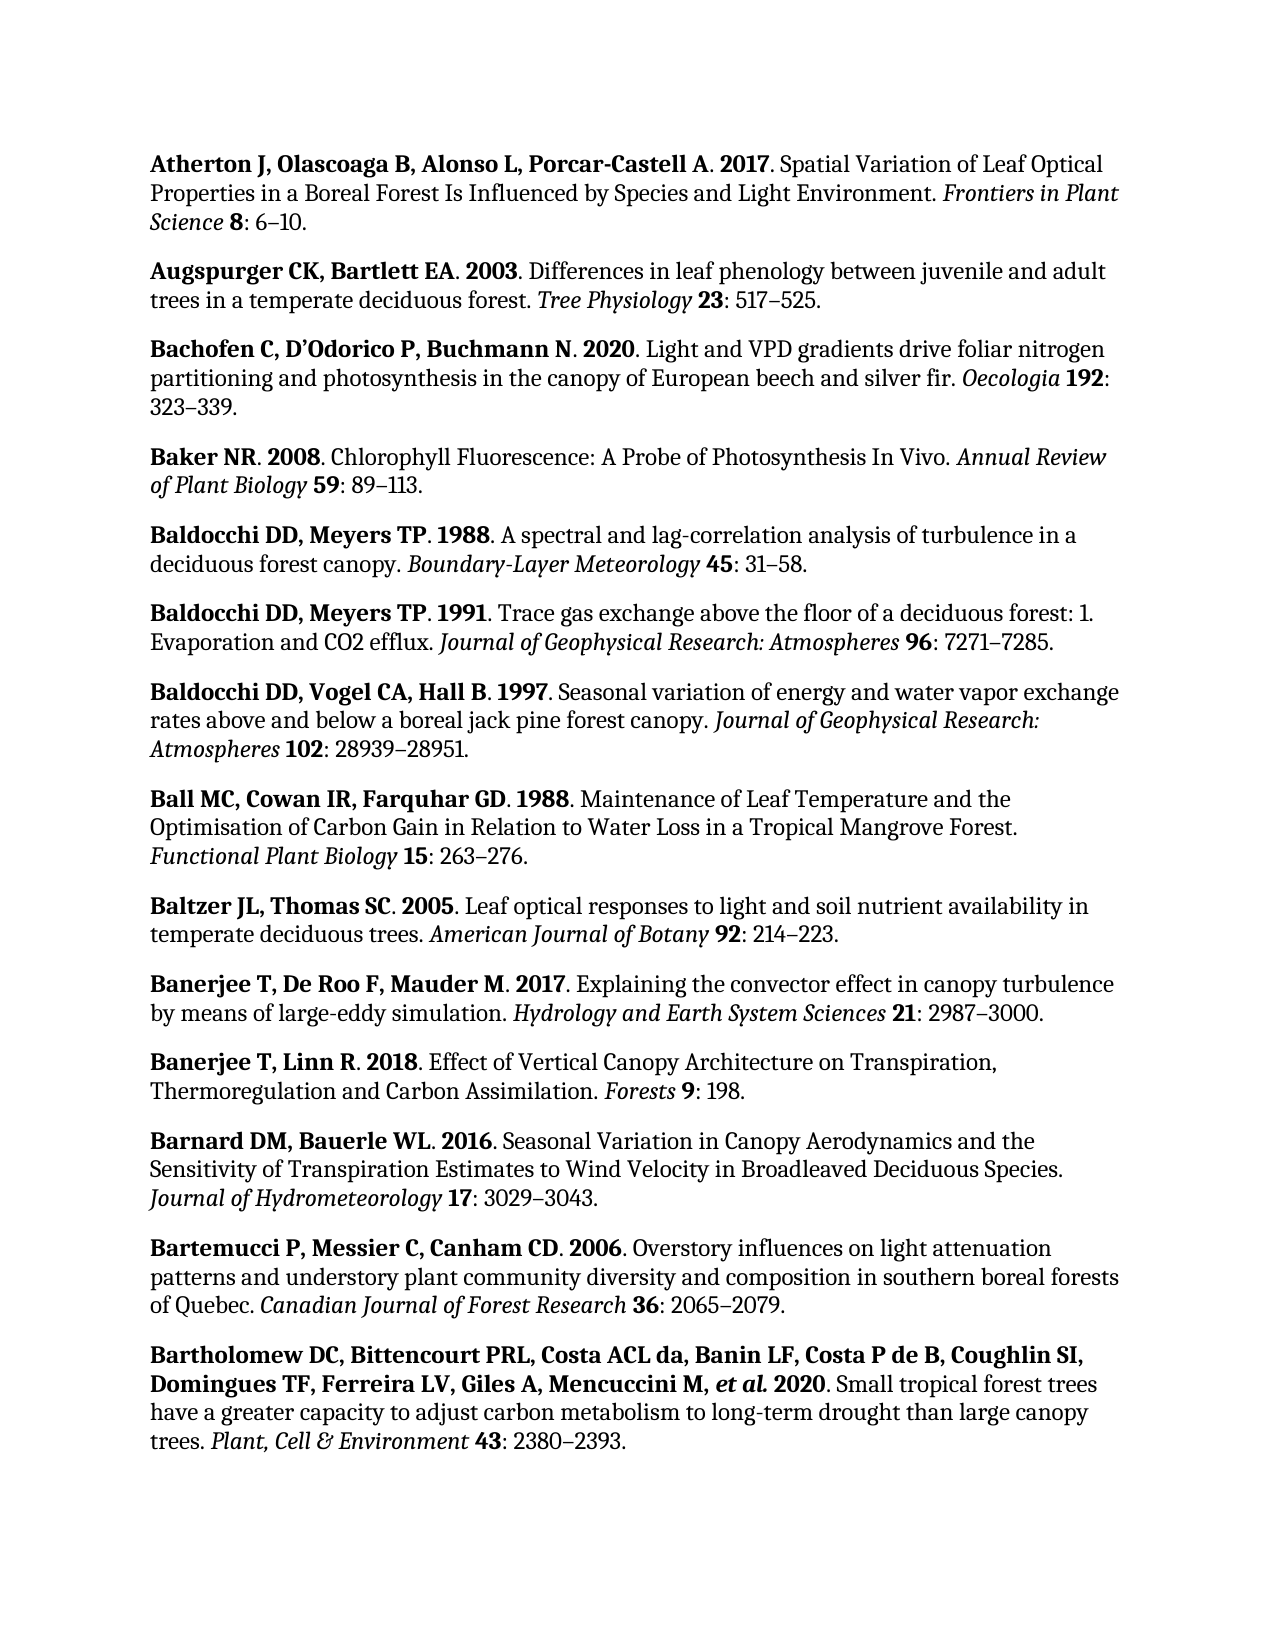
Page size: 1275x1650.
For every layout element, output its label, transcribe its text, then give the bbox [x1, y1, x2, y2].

text Baldocchi DD, Meyers TP. 1991. Trace gas exchange above the floor of a deciduous forest: 1. Evaporation and CO2 efflux. Journal of Geophysical Research: Atmospheres 96: 7271–7285. [150, 599, 1125, 657]
text Augspurger CK, Bartlett EA. 2003. Differences in leaf phenology between juvenile and adult trees in a temperate deciduous forest. Tree Physiology 23: 517–525. [150, 257, 1125, 314]
text Baltzer JL, Thomas SC. 2005. Leaf optical responses to light and soil nutrient availability in temperate deciduous trees. American Journal of Botany 92: 214–223. [150, 892, 1125, 949]
text Banerjee T, De Roo F, Mauder M. 2017. Explaining the convector effect in canopy turbulence by means of large-eddy simulation. Hydrology and Earth System Sciences 21: 2987–3000. [150, 970, 1125, 1027]
text Bartholomew DC, Bittencourt PRL, Costa ACL da, Banin LF, Costa P de B, Coughlin SI, Domingues TF, Ferreira LV, Giles A, Mencuccini M, et al. 2020. Small tropical forest trees have a greater capacity to adjust carbon metabolism to long-term drought than large canopy trees. Plant, Cell & Environment 43: 2380–2393. [150, 1341, 1125, 1456]
text Baldocchi DD, Vogel CA, Hall B. 1997. Seasonal variation of energy and water vapor exchange rates above and below a boreal jack pine forest canopy. Journal of Geophysical Research: Atmospheres 102: 28939–28951. [150, 677, 1125, 764]
text Ball MC, Cowan IR, Farquhar GD. 1988. Maintenance of Leaf Temperature and the Optimisation of Carbon Gain in Relation to Water Loss in a Tropical Mangrove Forest. Functional Plant Biology 15: 263–276. [150, 784, 1125, 871]
text Baldocchi DD, Meyers TP. 1988. A spectral and lag-correlation analysis of turbulence in a deciduous forest canopy. Boundary-Layer Meteorology 45: 31–58. [150, 521, 1125, 578]
text Bachofen C, D’Odorico P, Buchmann N. 2020. Light and VPD gradients drive foliar nitrogen partitioning and photosynthesis in the canopy of European beech and silver fir. Oecologia 192: 323–339. [150, 335, 1125, 422]
text Baker NR. 2008. Chlorophyll Fluorescence: A Probe of Photosynthesis In Vivo. Annual Review of Plant Biology 59: 89–113. [150, 442, 1125, 500]
text Banerjee T, Linn R. 2018. Effect of Vertical Canopy Architecture on Transpiration, Thermoregulation and Carbon Assimilation. Forests 9: 198. [150, 1048, 1125, 1106]
text Bartemucci P, Messier C, Canham CD. 2006. Overstory influences on light attenuation patterns and understory plant community diversity and composition in southern boreal forests of Quebec. Canadian Journal of Forest Research 36: 2065–2079. [150, 1234, 1125, 1320]
text Atherton J, Olascoaga B, Alonso L, Porcar-Castell A. 2017. Spatial Variation of Leaf Optical Properties in a Boreal Forest Is Influenced by Species and Light Environment. Frontiers in Plant Science 8: 6–10. [150, 150, 1125, 236]
text Barnard DM, Bauerle WL. 2016. Seasonal Variation in Canopy Aerodynamics and the Sensitivity of Transpiration Estimates to Wind Velocity in Broadleaved Deciduous Species. Journal of Hydrometeorology 17: 3029–3043. [150, 1127, 1125, 1213]
